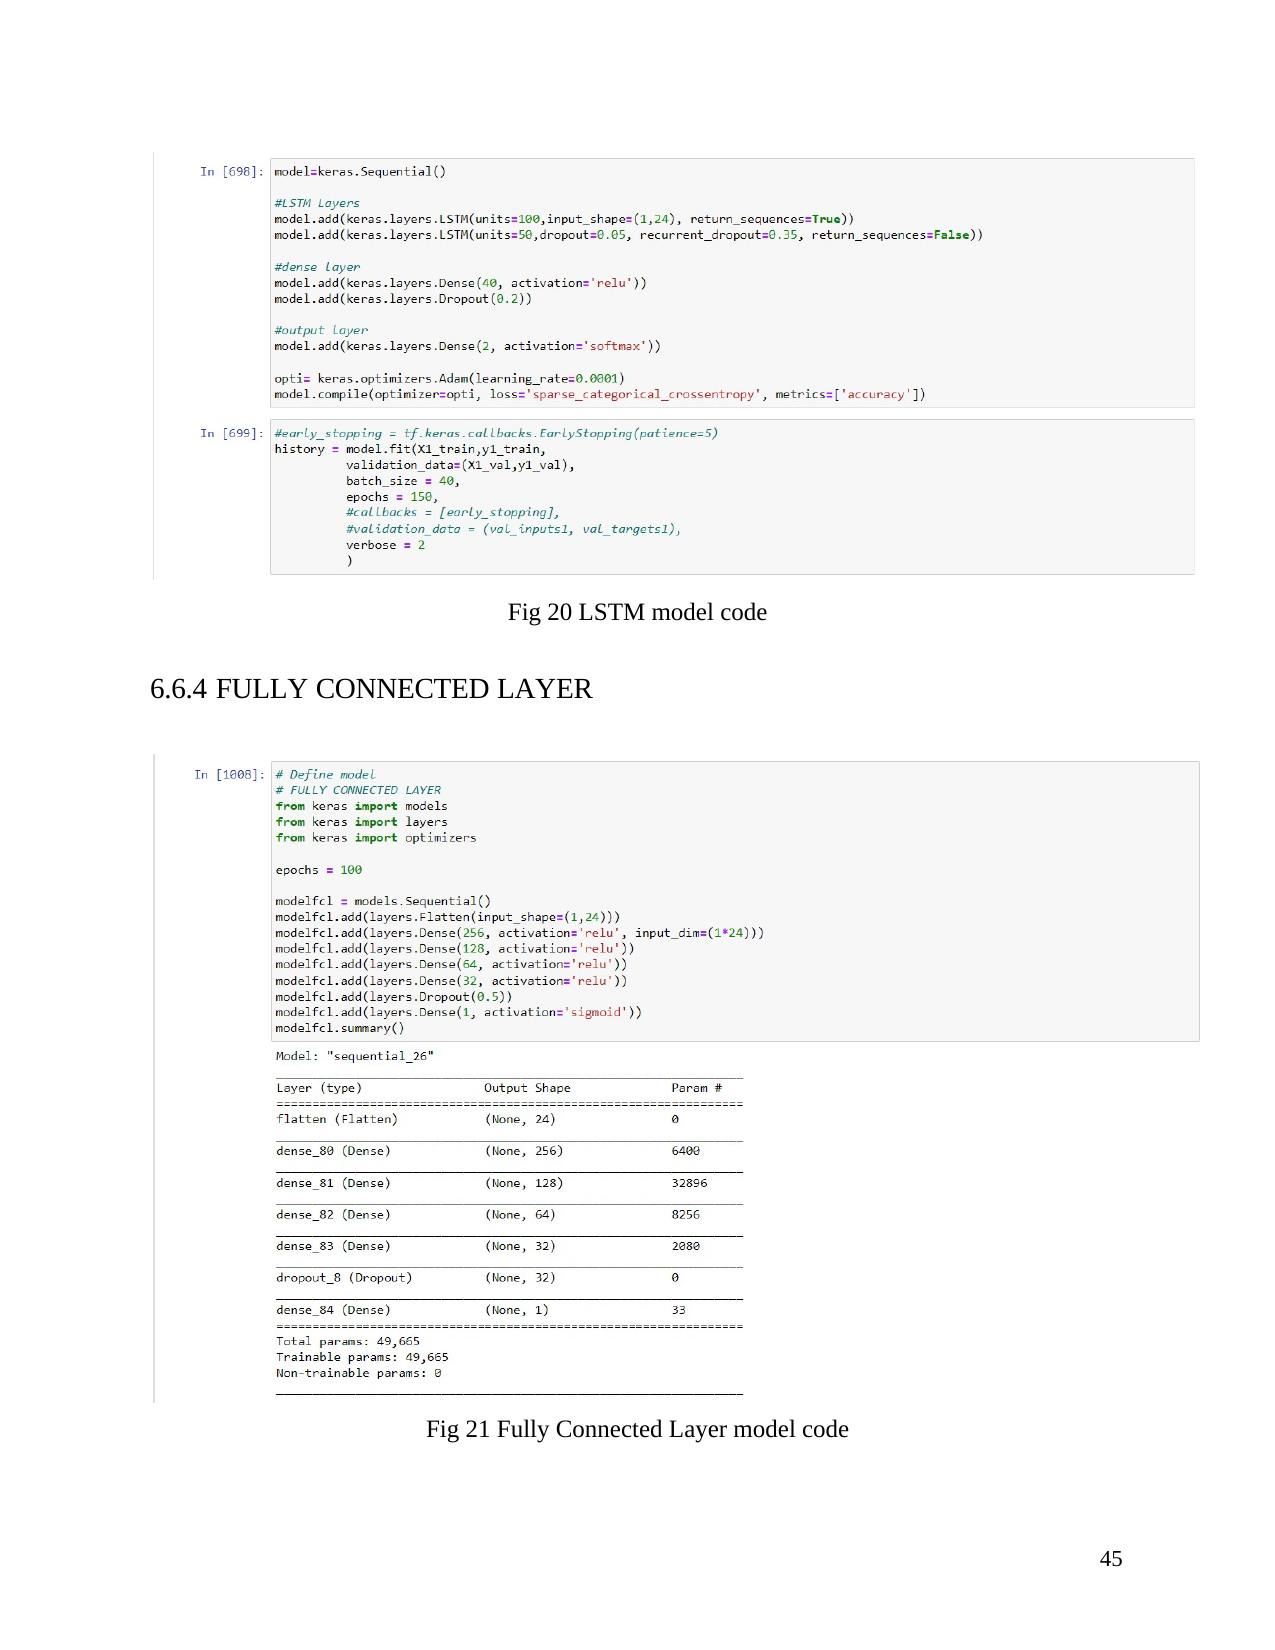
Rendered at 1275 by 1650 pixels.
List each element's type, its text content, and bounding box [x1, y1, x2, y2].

subtitle FULLY CONNECTED LAYER [150, 672, 1233, 705]
text Fig 20 LSTM model code [148, 597, 1127, 626]
picture [153, 152, 1195, 580]
picture [153, 754, 1220, 1403]
